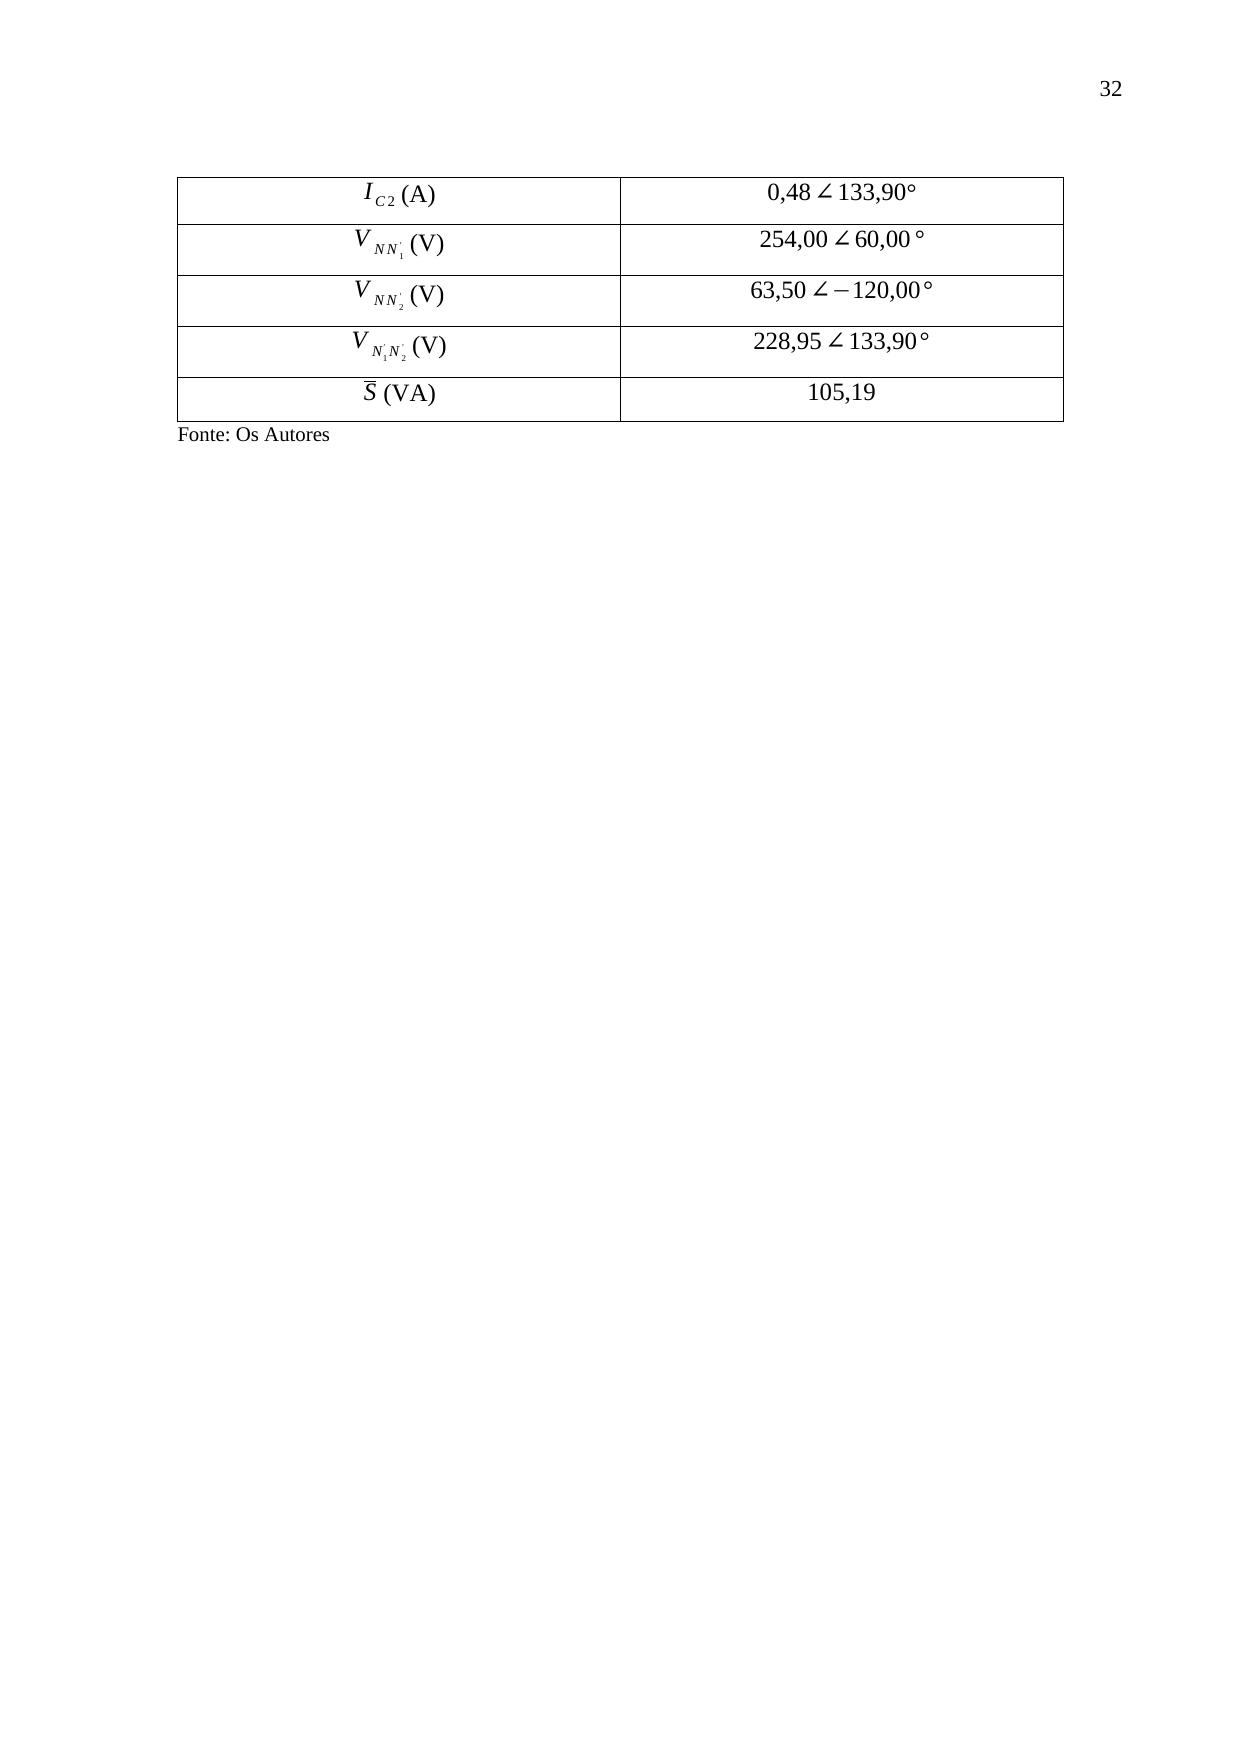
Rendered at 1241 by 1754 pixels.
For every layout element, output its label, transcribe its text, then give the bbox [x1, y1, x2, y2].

table_cell (V) [178, 327, 620, 377]
table_cell [621, 327, 1063, 377]
table_cell (V) [178, 225, 620, 275]
table_cell [621, 225, 1063, 275]
table_cell (VA) [178, 378, 620, 421]
text Fonte: Os Autores [177, 422, 1122, 446]
table_cell ° [621, 178, 1063, 224]
table_cell (A) [178, 178, 620, 224]
table_cell [621, 276, 1063, 326]
table_cell [621, 378, 1063, 421]
table_cell (V) [178, 276, 620, 326]
